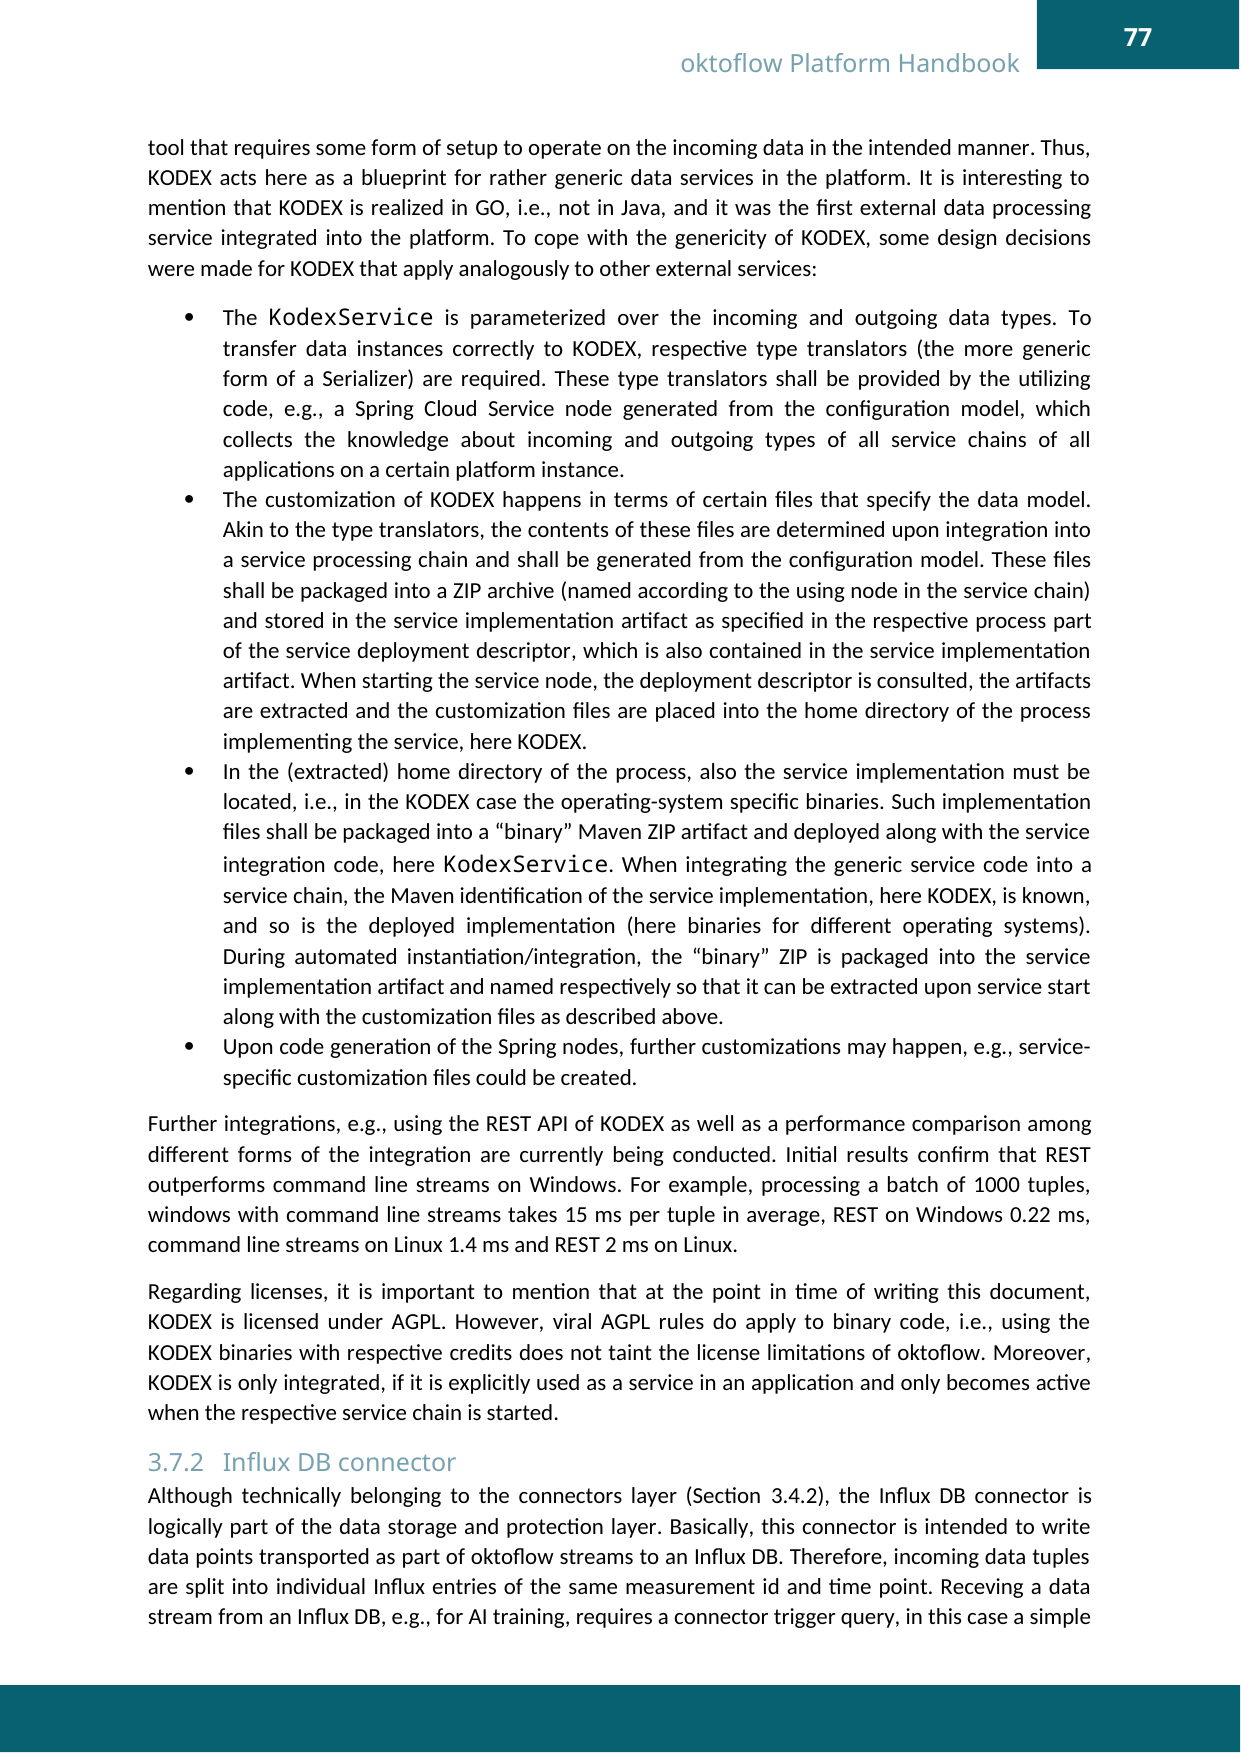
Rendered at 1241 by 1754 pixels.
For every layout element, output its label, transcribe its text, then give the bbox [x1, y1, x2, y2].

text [148, 133, 1093, 282]
list The customization of KODEX happens in terms of certain files that specify the data model. Akin to the type translators, the contents of these files are determined upon integration into a service processing chain and shall be generated from the configuration model. These files shall be packaged into a ZIP archive (named according to the using node in the service chain) and stored in the service implementation artifact as specified in the respective process part of the service deployment descriptor, which is also contained in the service implementation artifact. When starting the service node, the deployment descriptor is consulted, the artifacts are extracted and the customization files are placed into the home directory of the process implementing the service, here KODEX. [185, 485, 1093, 755]
text Regarding licenses, it is important to mention that at the point in time of writing this document, KODEX is licensed under AGPL. However, viral AGPL rules do apply to binary code, i.e., using the KODEX binaries with respective credits does not taint the license limitations of oktoflow. Moreover, KODEX is only integrated, if it is explicitly used as a service in an application and only becomes active when the respective service chain is started. [148, 1277, 1093, 1426]
list Upon code generation of the Spring nodes, further customizations may happen, e.g., service-specific customization files could be created. [185, 1032, 1093, 1091]
list In the (extracted) home directory of the process, also the service implementation must be located, i.e., in the KODEX case the operating-system specific binaries. Such implementation files shall be packaged into a “binary” Maven ZIP artifact and deployed along with the service integration code, here KodexService. When integrating the generic service code into a service chain, the Maven identification of the service implementation, here KODEX, is known, and so is the deployed implementation (here binaries for different operating systems). During automated instantiation/integration, the “binary” ZIP is packaged into the service implementation artifact and named respectively so that it can be extracted upon service start along with the customization files as described above. [185, 757, 1093, 1030]
text Further integrations, e.g., using the REST API of KODEX as well as a performance comparison among different forms of the integration are currently being conducted. Initial results confirm that REST outperforms command line streams on Windows. For example, processing a batch of 1000 tuples, windows with command line streams takes 15 ms per tuple in average, REST on Windows 0.22 ms, command line streams on Linux 1.4 ms and REST 2 ms on Linux. [148, 1109, 1093, 1258]
subtitle Influx DB connector [148, 1445, 1093, 1479]
list The KodexService is parameterized over the incoming and outgoing data types. To transfer data instances correctly to KODEX, respective type translators (the more generic form of a Serializer) are required. These type translators shall be provided by the utilizing code, e.g., a Spring Cloud Service node generated from the configuration model, which collects the knowledge about incoming and outgoing types of all service chains of all applications on a certain platform instance. [185, 301, 1093, 483]
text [148, 1482, 1093, 1631]
